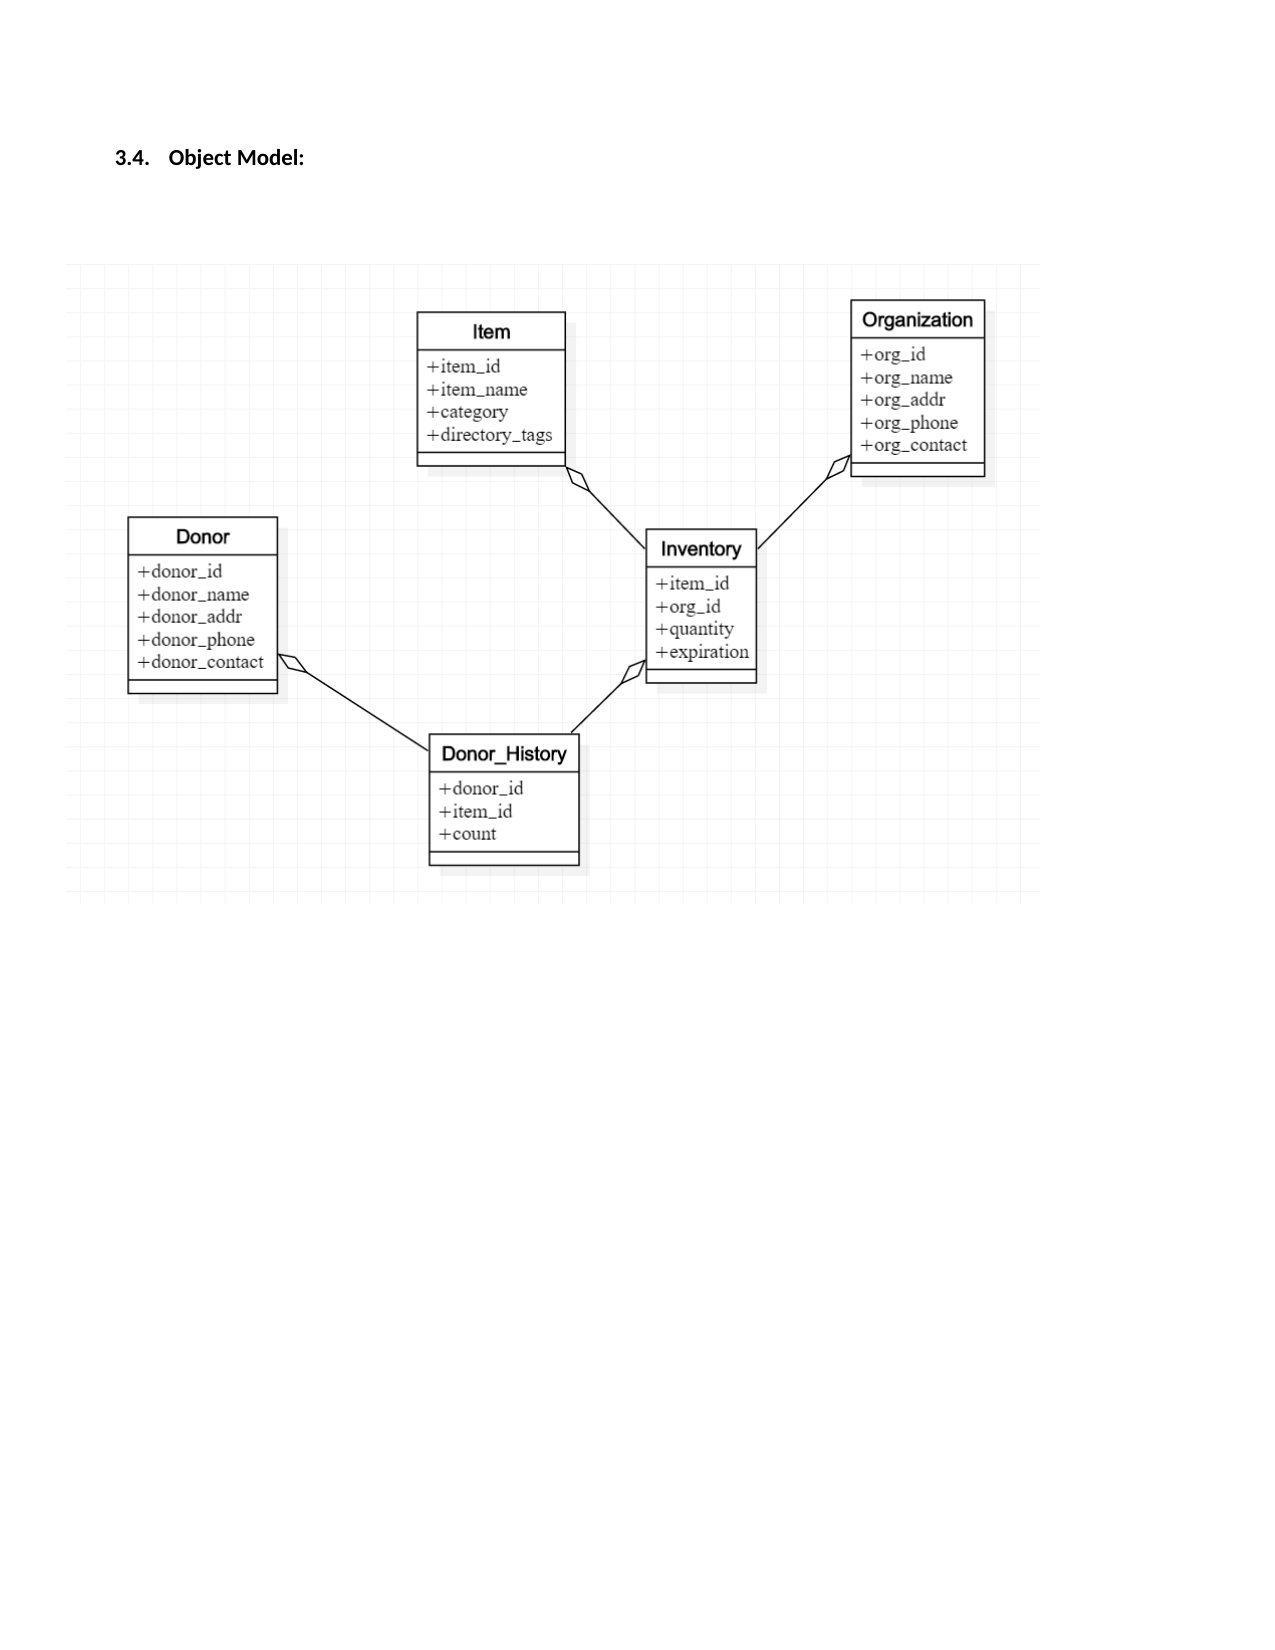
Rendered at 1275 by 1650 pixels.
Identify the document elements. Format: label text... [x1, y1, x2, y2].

picture [65, 263, 1041, 904]
list Object Model: [150, 143, 1228, 171]
